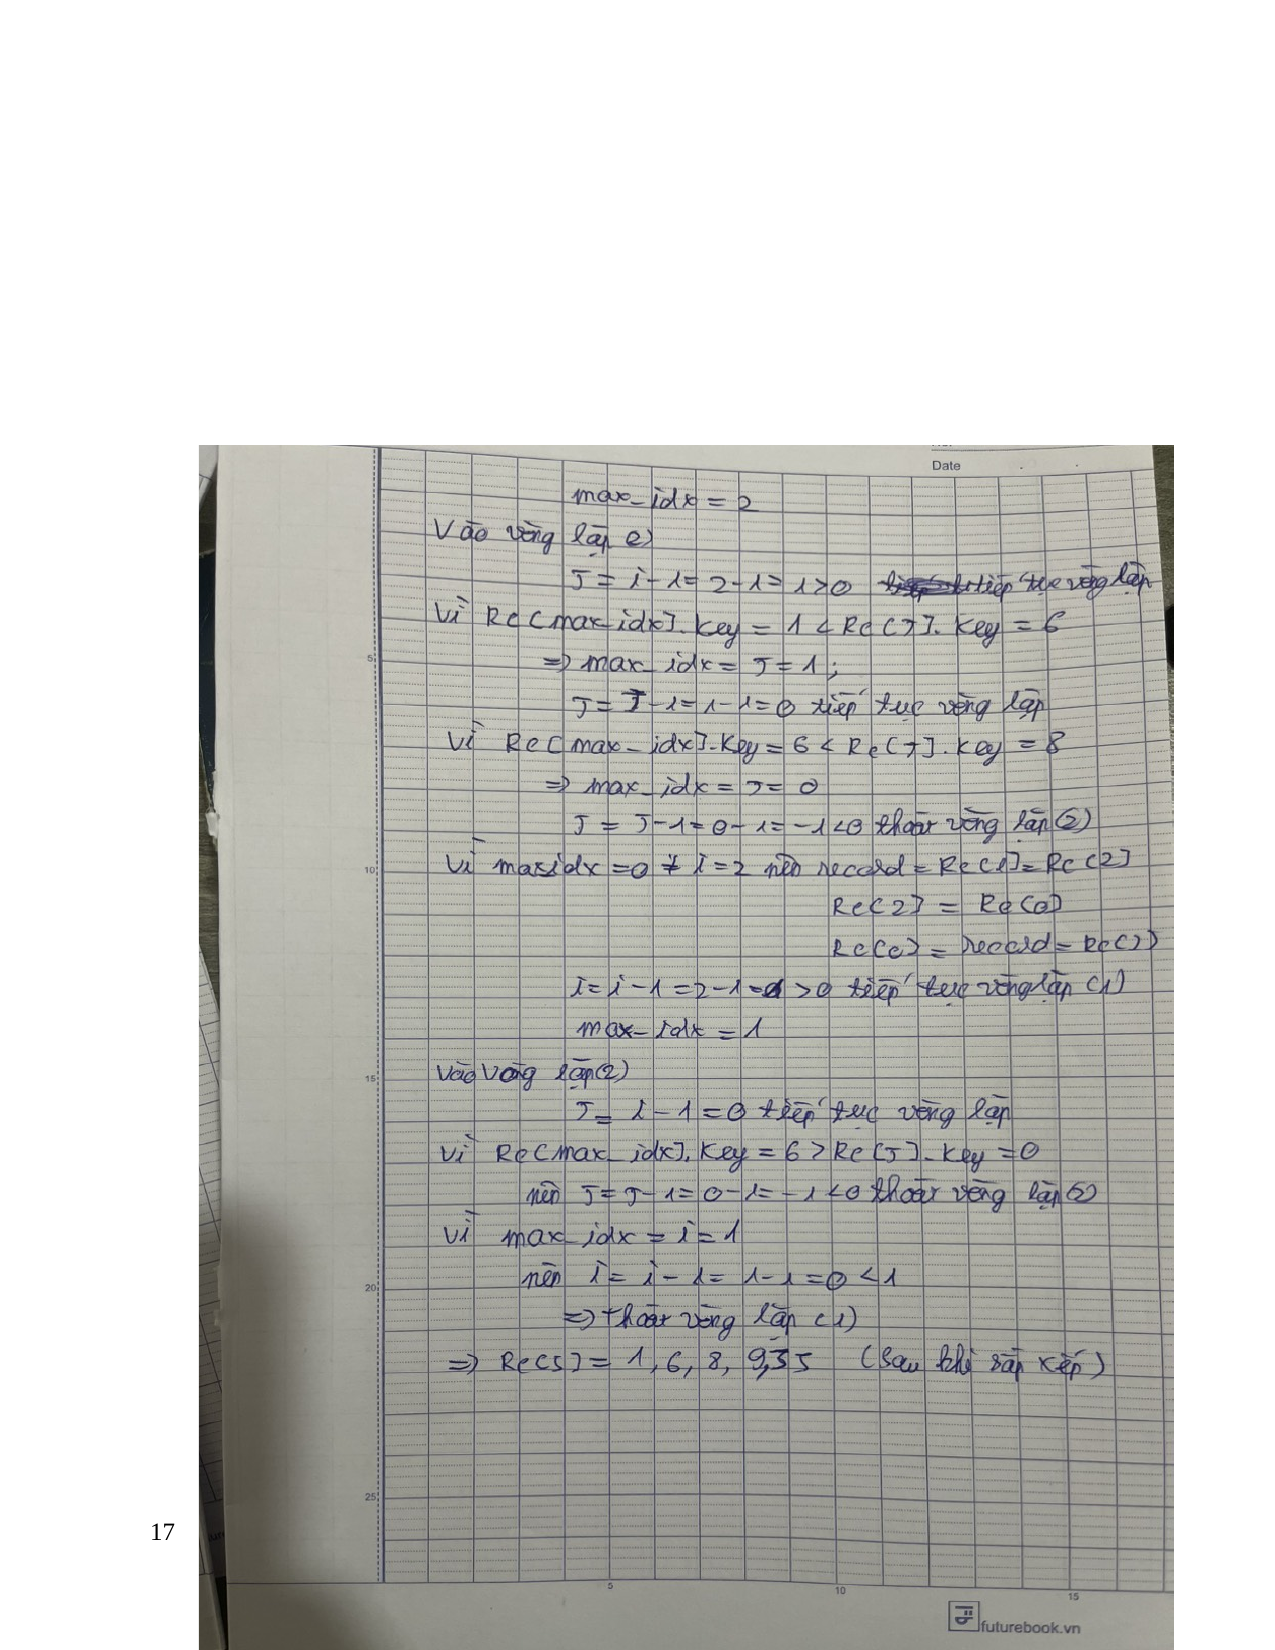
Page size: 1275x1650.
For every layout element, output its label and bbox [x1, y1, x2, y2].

picture [198, 445, 1174, 1650]
